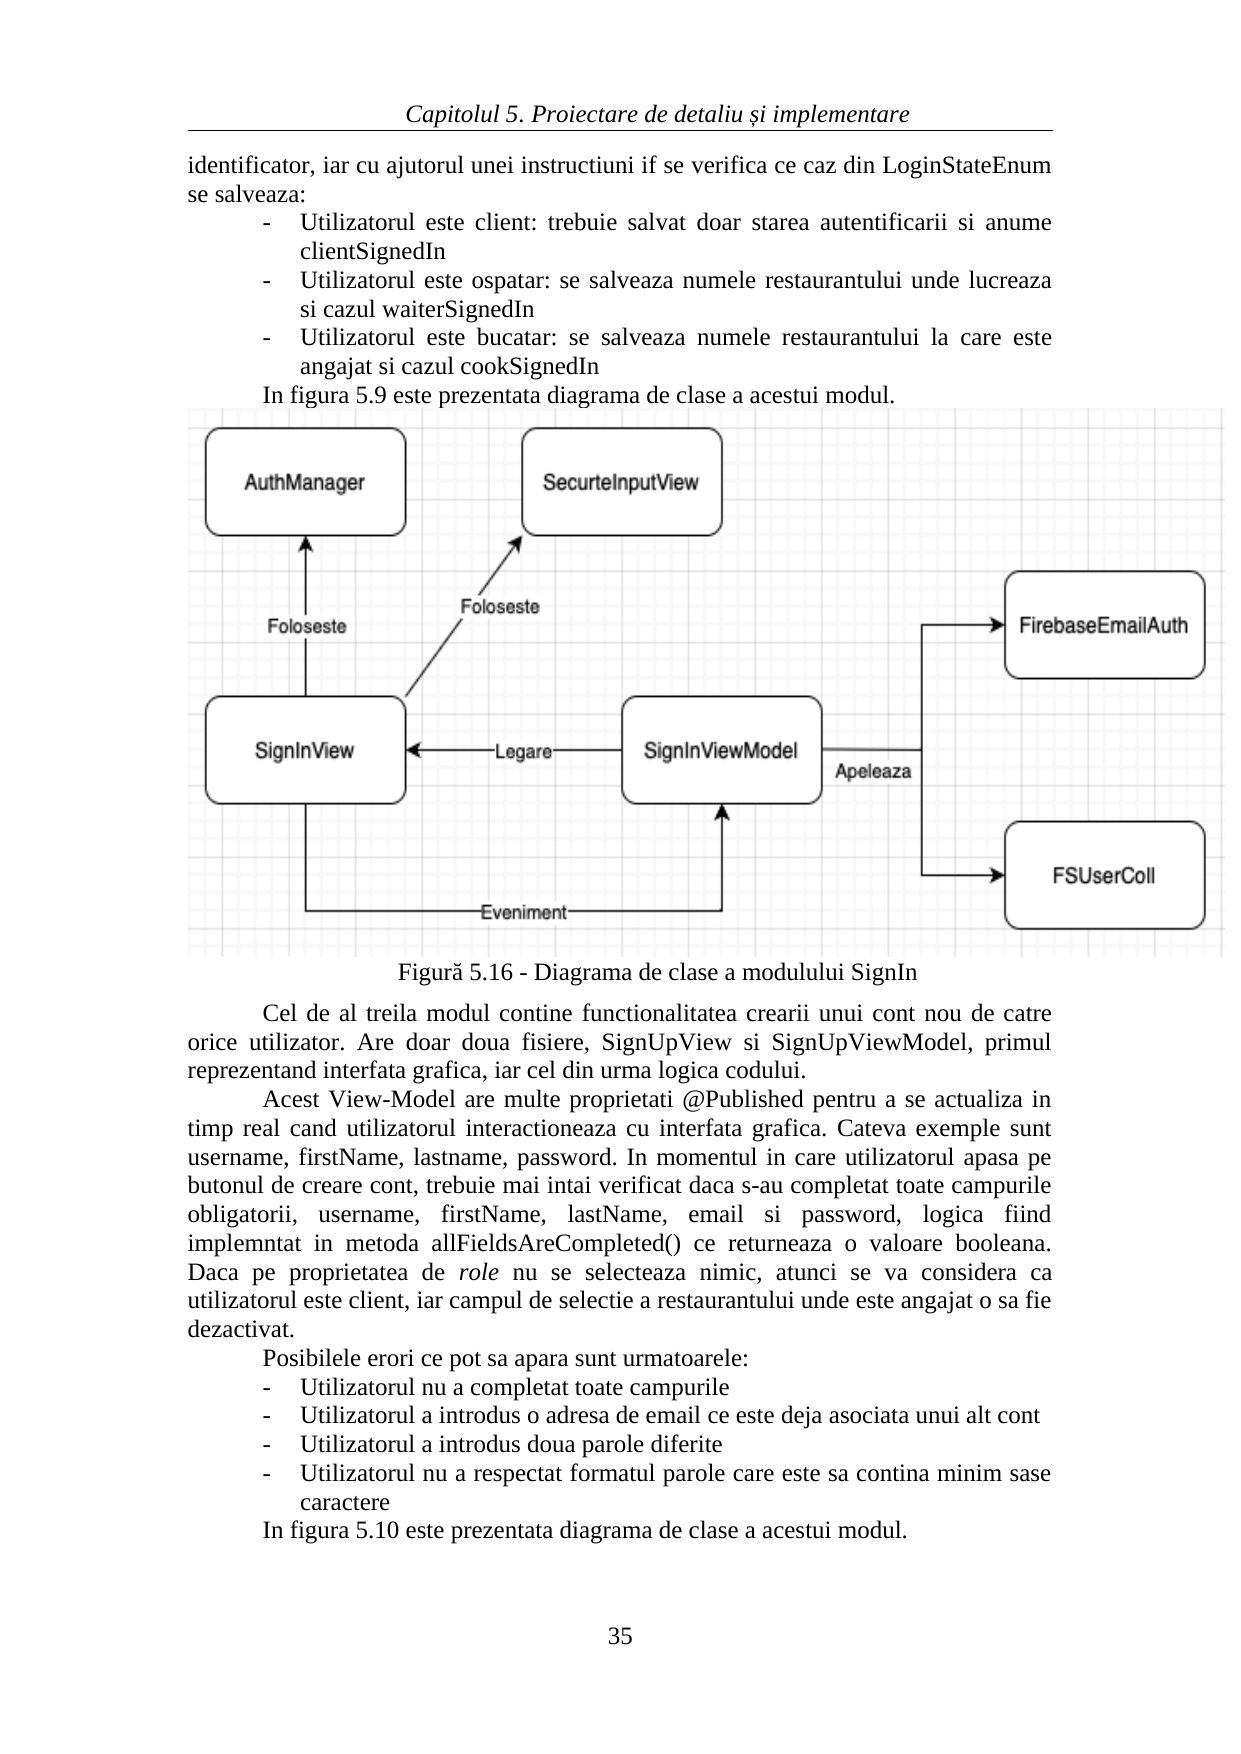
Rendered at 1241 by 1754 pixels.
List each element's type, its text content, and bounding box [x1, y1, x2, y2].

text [187, 150, 1053, 207]
text In figura 5.10 este prezentata diagrama de clase a acestui modul. [187, 1516, 1053, 1544]
picture [187, 408, 1226, 957]
list Utilizatorul este bucatar: se salveaza numele restaurantului la care este angajat si cazul cookSignedIn [262, 322, 1053, 380]
list Utilizatorul nu a completat toate campurile [262, 1372, 1053, 1401]
list Utilizatorul a introdus doua parole diferite [262, 1429, 1053, 1458]
list Utilizatorul a introdus o adresa de email ce este deja asociata unui alt cont [262, 1401, 1053, 1429]
list Utilizatorul este ospatar: se salveaza numele restaurantului unde lucreaza si cazul waiterSignedIn [262, 265, 1053, 322]
list Utilizatorul este client: trebuie salvat doar starea autentificarii si anume clientSignedIn [262, 207, 1053, 265]
list Utilizatorul nu a respectat formatul parole care este sa contina minim sase caractere [262, 1458, 1053, 1516]
text Posibilele erori ce pot sa apara sunt urmatoarele: [187, 1343, 1053, 1372]
text Acest View-Model are multe proprietati @Published pentru a se actualiza in timp real cand utilizatorul interactioneaza cu interfata grafica. Cateva exemple sunt username, firstName, lastname, password. In momentul in care utilizatorul apasa pe butonul de creare cont, trebuie mai intai verificat daca s-au completat toate campurile obligatorii, username, firstName, lastName, email si password, logica fiind implemntat in metoda allFieldsAreCompleted() ce returneaza o valoare booleana. Daca pe proprietatea de role nu se selecteaza nimic, atunci se va considera ca utilizatorul este client, iar campul de selectie a restaurantului unde este angajat o sa fie dezactivat. [187, 1084, 1053, 1343]
text In figura 5.9 este prezentata diagrama de clase a acestui modul. [262, 380, 1053, 408]
text Cel de al treila modul contine functionalitatea crearii unui cont nou de catre orice utilizator. Are doar doua fisiere, SignUpView si SignUpViewModel, primul reprezentand interfata grafica, iar cel din urma logica codului. [187, 998, 1053, 1084]
